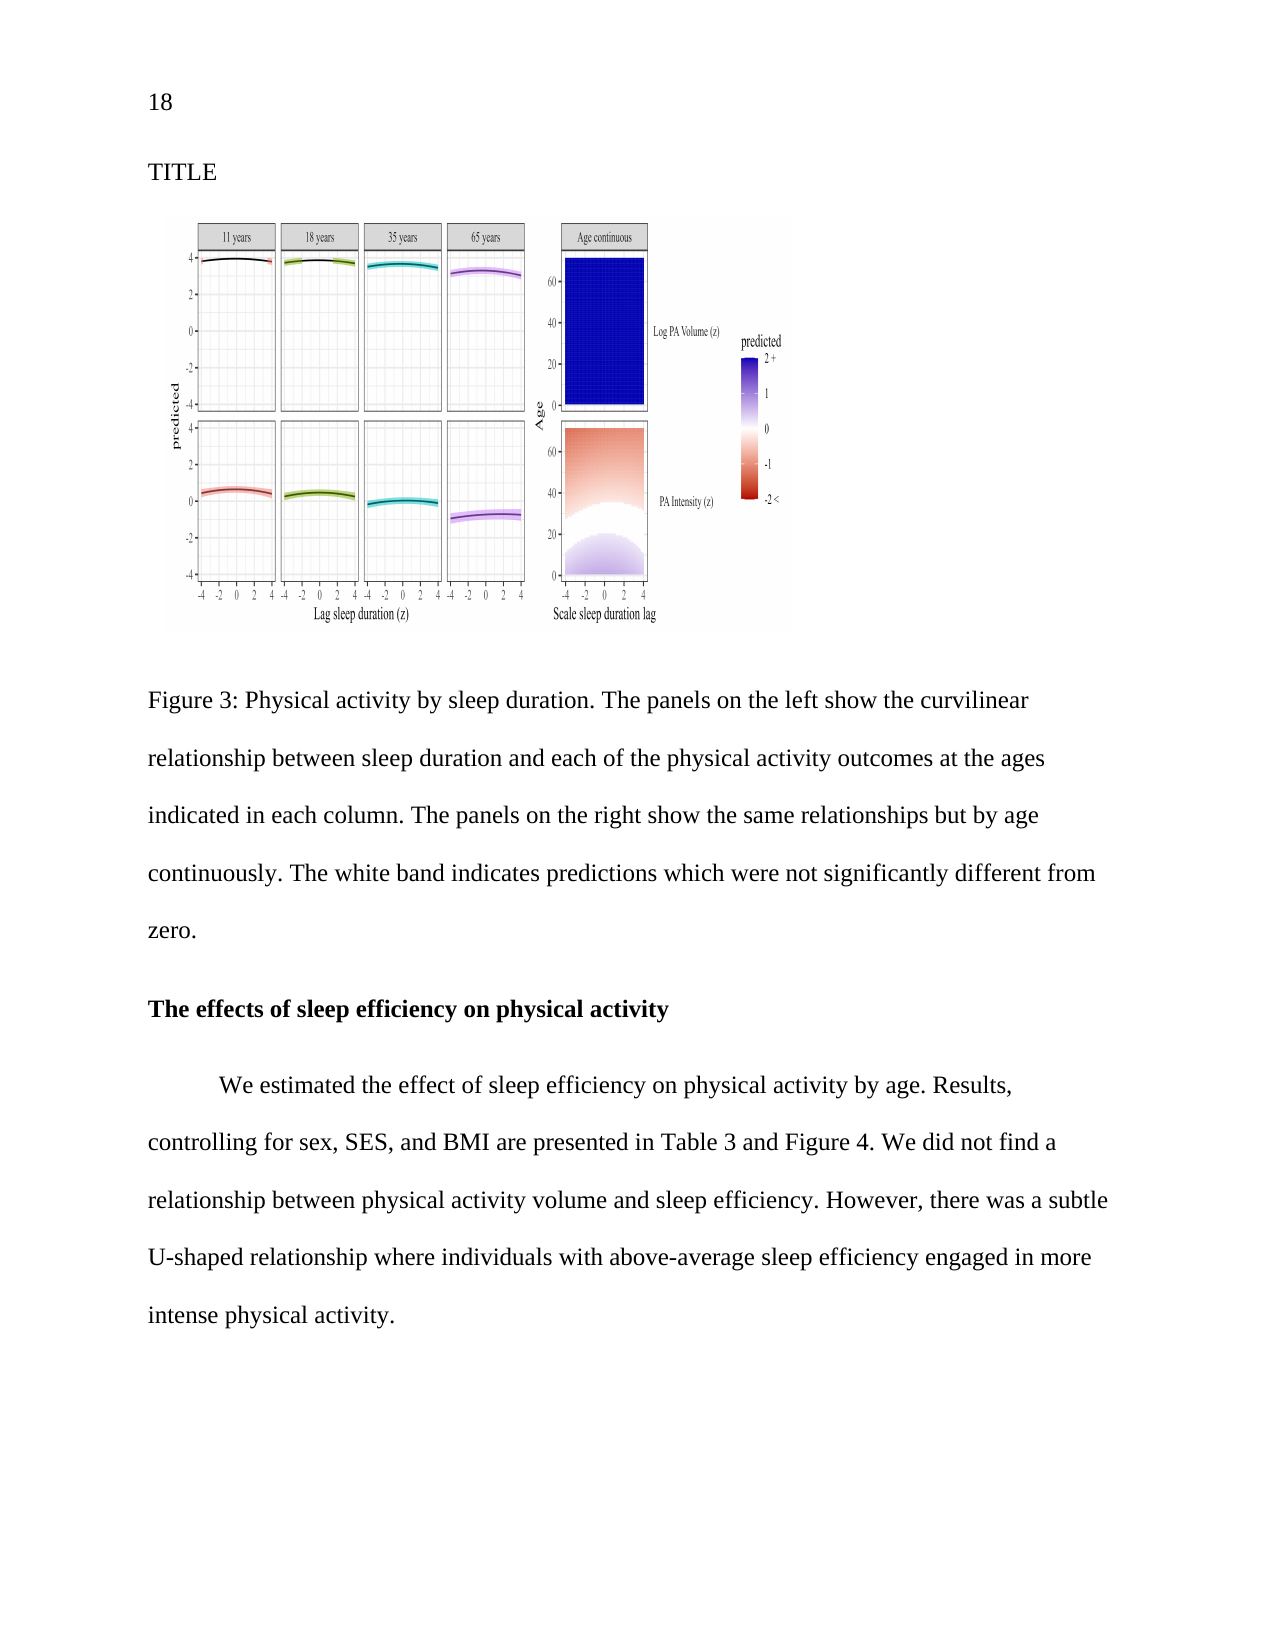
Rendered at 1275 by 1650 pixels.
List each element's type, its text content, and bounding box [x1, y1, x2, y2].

text We estimated the effect of sleep efficiency on physical activity by age. Results, controlling for sex, SES, and BMI are presented in Table 3 and Figure 4. We did not find a relationship between physical activity volume and sleep efficiency. However, there was a subtle U-shaped relationship where individuals with above-average sleep efficiency engaged in more intense physical activity. [148, 1070, 1127, 1329]
picture [166, 215, 792, 632]
subtitle The effects of sleep efficiency on physical activity [148, 994, 1127, 1022]
text Figure 3: Physical activity by sleep duration. The panels on the left show the curvilinear relationship between sleep duration and each of the physical activity outcomes at the ages indicated in each column. The panels on the right show the same relationships but by age continuously. The white band indicates predictions which were not significantly different from zero. [148, 685, 1127, 944]
